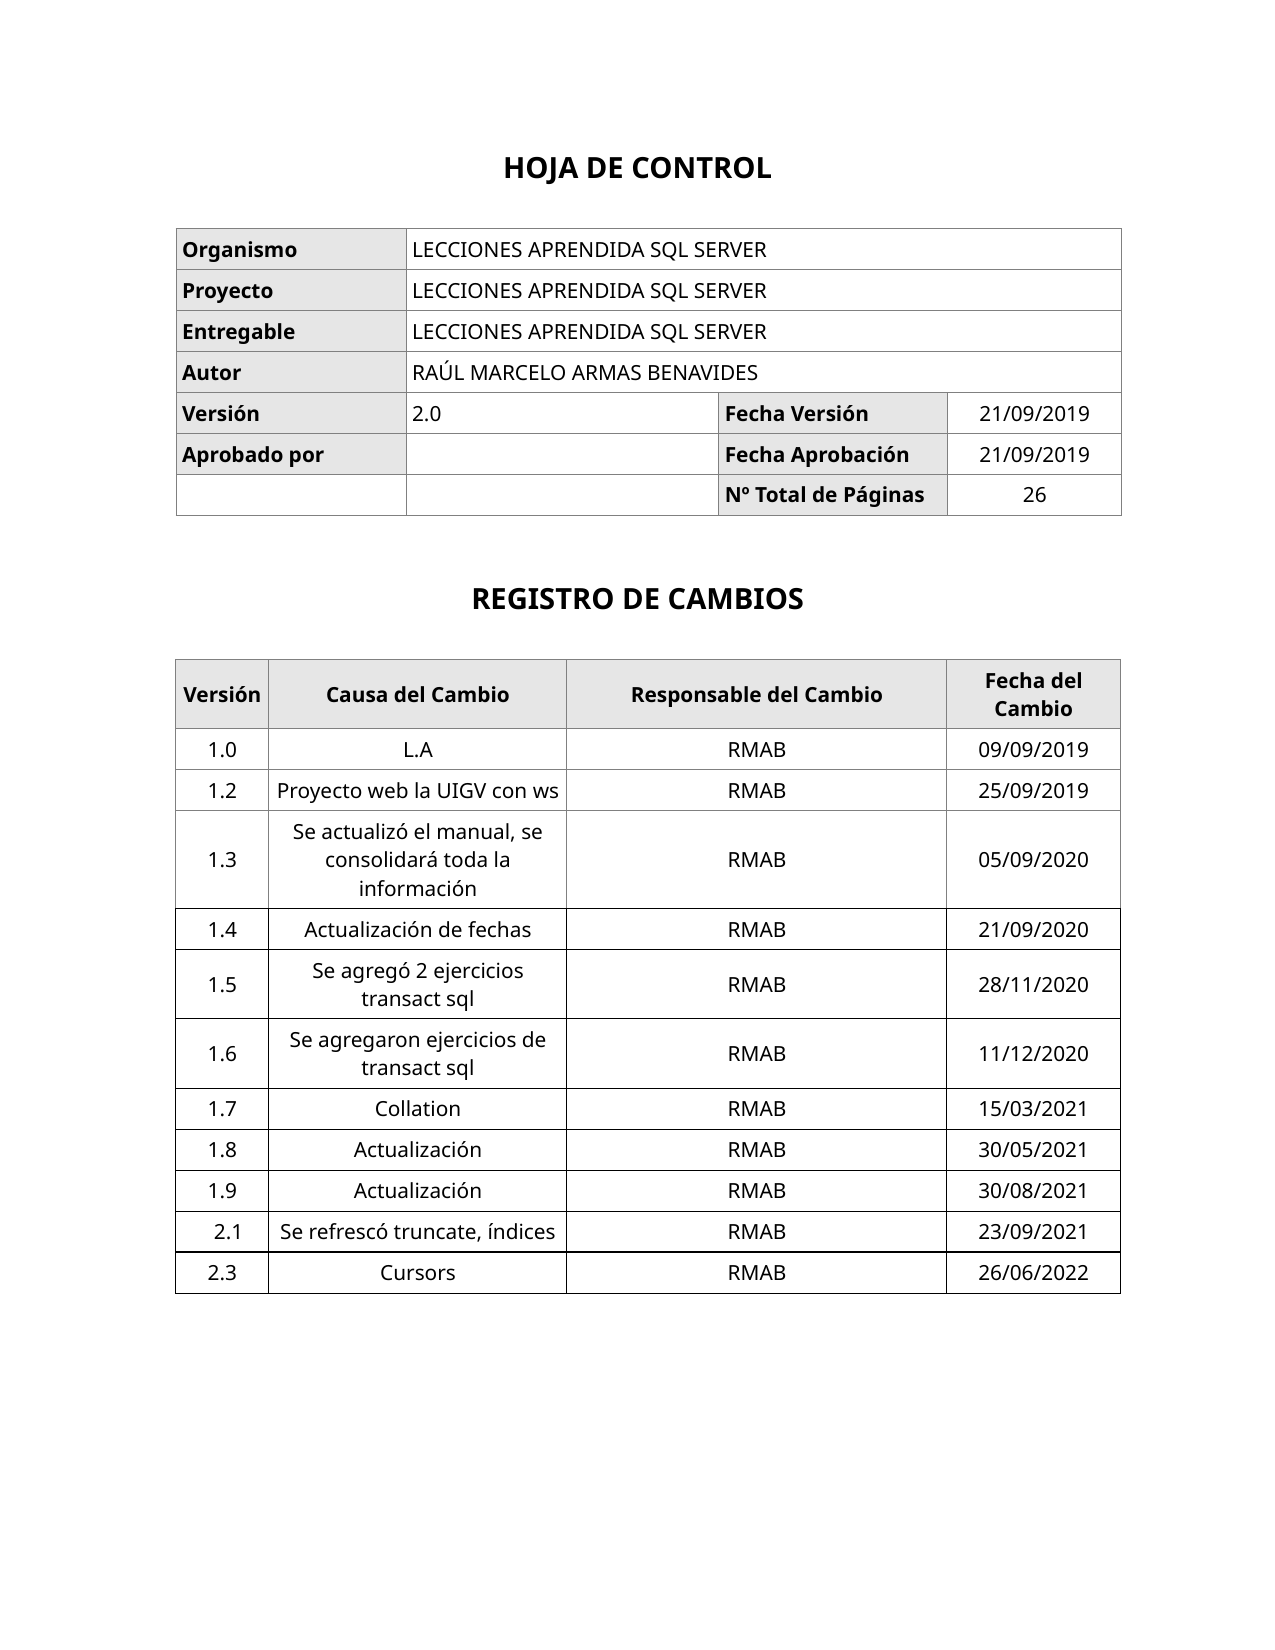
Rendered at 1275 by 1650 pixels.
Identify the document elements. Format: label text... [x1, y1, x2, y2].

table_header Organismo [177, 229, 406, 269]
table_cell 05/09/2020 [947, 811, 1120, 908]
table_header Causa del Cambio [269, 660, 566, 728]
table_cell RAÚL MARCELO ARMAS BENAVIDES [407, 352, 1121, 392]
table_cell Entregable [177, 311, 406, 351]
table_cell Se agregaron ejercicios de transact sql [269, 1019, 566, 1088]
table_cell 21/09/2020 [947, 909, 1120, 949]
table_cell 30/05/2021 [947, 1130, 1120, 1169]
table_cell Cursors [269, 1253, 566, 1292]
table_cell 15/03/2021 [947, 1089, 1120, 1129]
table_header Responsable del Cambio [567, 660, 946, 728]
table_cell RMAB [567, 811, 946, 908]
table_cell 1.9 [176, 1171, 268, 1211]
table_cell 21/09/2019 [948, 393, 1121, 433]
table_header Versión [176, 660, 268, 728]
table_cell 23/09/2021 [947, 1212, 1120, 1251]
text REGISTRO DE CAMBIOS [177, 578, 1098, 618]
table_cell 30/08/2021 [947, 1171, 1120, 1211]
table_cell Nº Total de Páginas [719, 475, 947, 515]
table_cell LECCIONES APRENDIDA SQL SERVER [407, 311, 1121, 351]
table_cell [177, 475, 406, 515]
table_cell 09/09/2019 [947, 729, 1120, 769]
table_cell Se agregó 2 ejercicios transact sql [269, 950, 566, 1018]
table_cell RMAB [567, 1130, 946, 1169]
table_cell Se refrescó truncate, índices [269, 1212, 566, 1251]
table_cell RMAB [567, 770, 946, 810]
table_cell Collation [269, 1089, 566, 1129]
table_cell Actualización [269, 1171, 566, 1211]
table_cell RMAB [567, 1171, 946, 1211]
table_cell Aprobado por [177, 434, 406, 474]
table_cell 1.4 [176, 909, 268, 949]
table_cell 1.7 [176, 1089, 268, 1129]
table_cell [407, 475, 718, 515]
table_cell 1.0 [176, 729, 268, 769]
text HOJA DE CONTROL [177, 148, 1098, 187]
table_cell Proyecto [177, 270, 406, 310]
table_cell 1.6 [176, 1019, 268, 1088]
table_cell 2.3 [176, 1253, 268, 1292]
table_cell 1.5 [176, 950, 268, 1018]
table_cell LECCIONES APRENDIDA SQL SERVER [407, 270, 1121, 310]
table_cell 26 [948, 475, 1121, 515]
table_cell 1.3 [176, 811, 268, 908]
table_cell Proyecto web la UIGV con ws [269, 770, 566, 810]
table_cell 28/11/2020 [947, 950, 1120, 1018]
table_cell RMAB [567, 1089, 946, 1129]
table_cell RMAB [567, 1212, 946, 1251]
table_cell RMAB [567, 1019, 946, 1088]
table_cell 11/12/2020 [947, 1019, 1120, 1088]
table_header LECCIONES APRENDIDA SQL SERVER [407, 229, 1121, 269]
table_cell Versión [177, 393, 406, 433]
table_cell RMAB [567, 950, 946, 1018]
table_cell Actualización [269, 1130, 566, 1169]
table_cell 2.0 [407, 393, 718, 433]
table_cell 26/06/2022 [947, 1253, 1120, 1292]
table_cell RMAB [567, 1253, 946, 1292]
table_cell [407, 434, 718, 474]
table_cell 1.8 [176, 1130, 268, 1169]
table_cell 1.2 [176, 770, 268, 810]
table_cell RMAB [567, 909, 946, 949]
table_cell Se actualizó el manual, se consolidará toda la información [269, 811, 566, 908]
table_header Fecha del Cambio [947, 660, 1120, 728]
table_cell Actualización de fechas [269, 909, 566, 949]
table_cell RMAB [567, 729, 946, 769]
table_cell L.A [269, 729, 566, 769]
table_cell 2.1 [176, 1212, 268, 1251]
table_cell Fecha Versión [719, 393, 947, 433]
table_cell 25/09/2019 [947, 770, 1120, 810]
table_cell 21/09/2019 [948, 434, 1121, 474]
table_cell Autor [177, 352, 406, 392]
table_cell Fecha Aprobación [719, 434, 947, 474]
